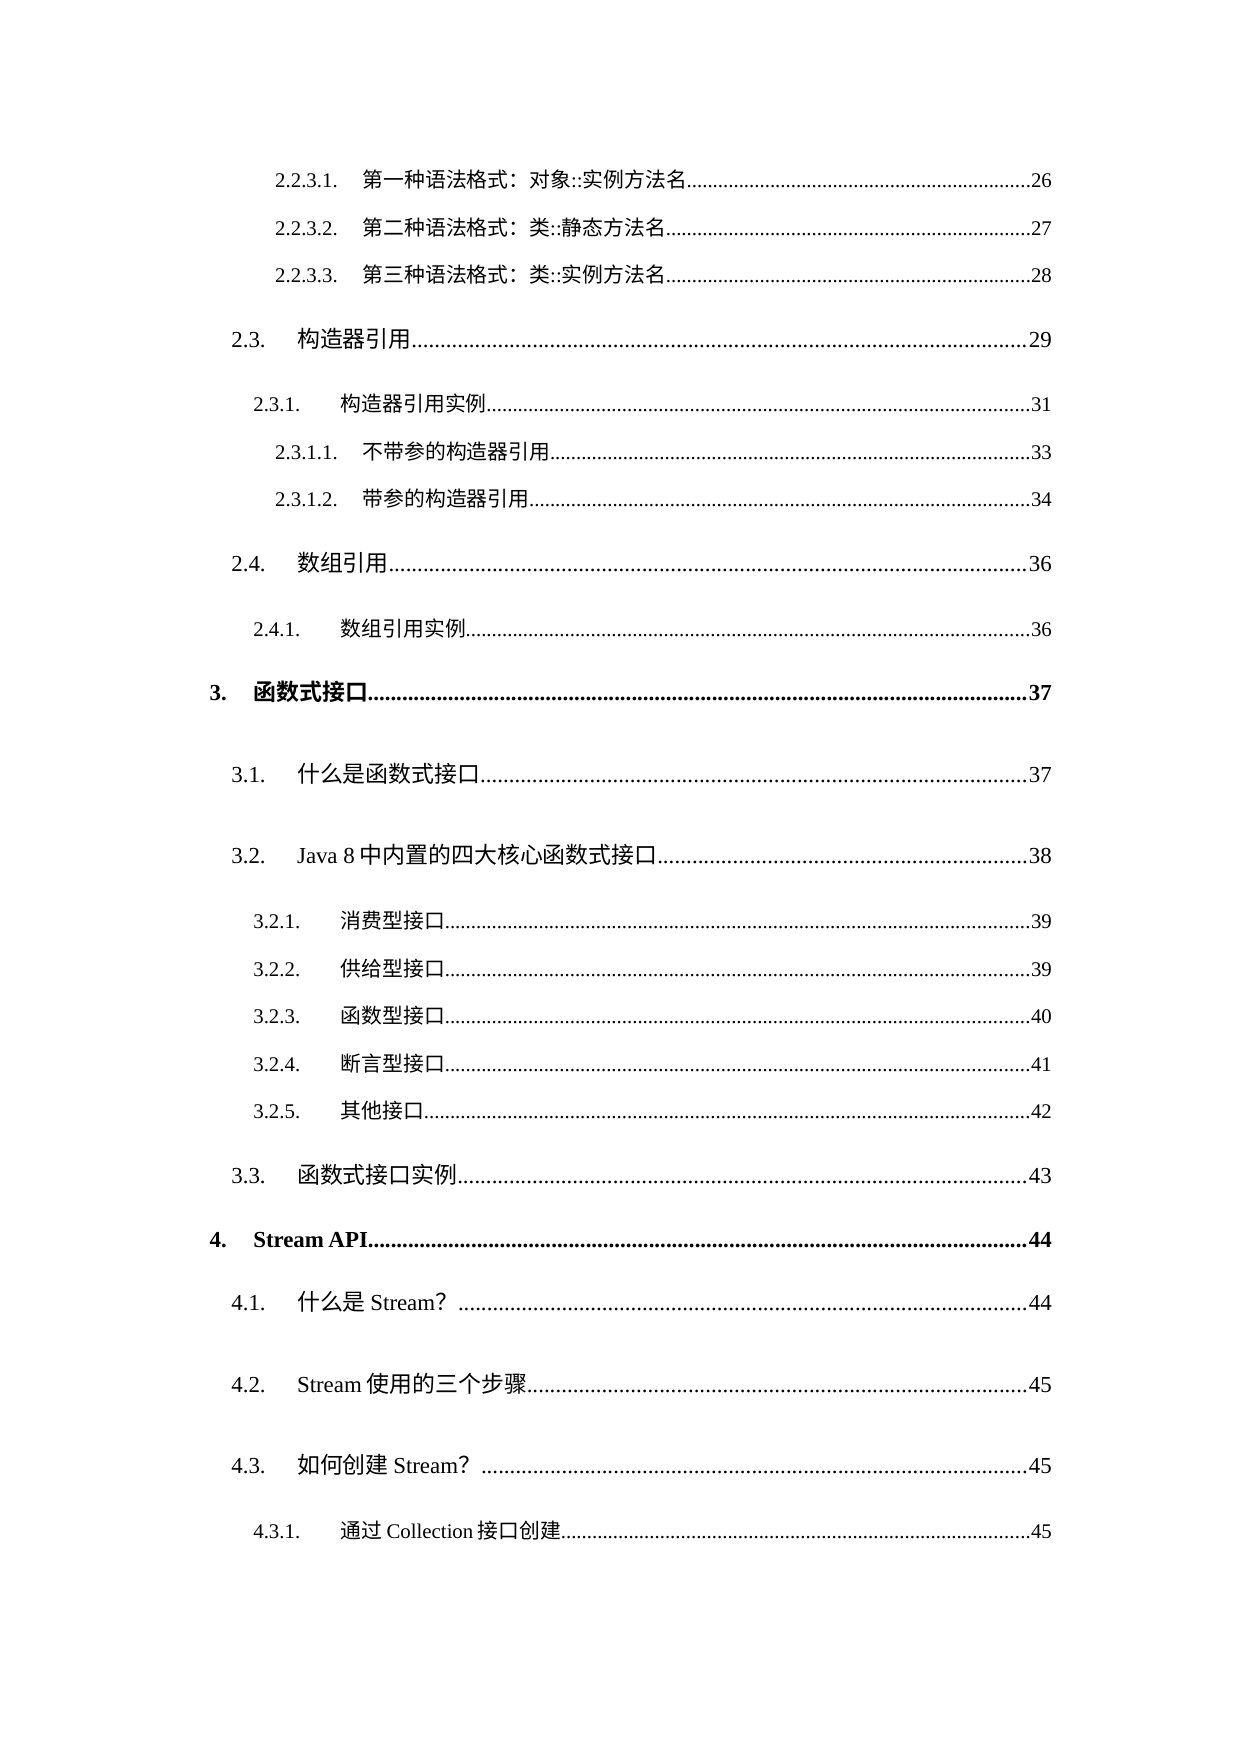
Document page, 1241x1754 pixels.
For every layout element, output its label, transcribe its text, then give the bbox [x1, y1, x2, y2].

text 3. 函数式接口 37 [209, 658, 1053, 723]
text 4.2. Stream使用的三个步骤 45 [231, 1350, 1053, 1415]
text 2.2.3.3. 第三种语法格式：类::实例方法名 28 [275, 257, 1053, 290]
text 2.4. 数组引用 36 [231, 529, 1053, 594]
text 2.3.1.1. 不带参的构造器引用 33 [275, 434, 1053, 466]
text 3.1. 什么是函数式接口 37 [231, 740, 1053, 805]
text 4.3. 如何创建Stream？ 45 [231, 1432, 1053, 1497]
text 3.3. 函数式接口实例 43 [231, 1141, 1053, 1206]
text 2.3.1.2. 带参的构造器引用 34 [275, 482, 1053, 514]
text 4.1. 什么是Stream？ 44 [231, 1268, 1053, 1333]
text 2.2.3.2. 第二种语法格式：类::静态方法名 27 [275, 209, 1053, 242]
text 3.2.5. 其他接口 42 [253, 1093, 1053, 1126]
text 2.2.3.1. 第一种语法格式：对象::实例方法名 26 [275, 162, 1053, 194]
text 3.2. Java 8中内置的四大核心函数式接口 38 [231, 821, 1053, 886]
text 2.3. 构造器引用 29 [231, 305, 1053, 370]
text 4.3.1. 通过Collection接口创建 45 [253, 1513, 1053, 1546]
text 2.4.1. 数组引用实例 36 [253, 611, 1053, 643]
text 2.3.1. 构造器引用实例 31 [253, 386, 1053, 419]
text 4. Stream API 44 [209, 1223, 1053, 1255]
text 3.2.3. 函数型接口 40 [253, 998, 1053, 1031]
text 3.2.1. 消费型接口 39 [253, 903, 1053, 936]
text 3.2.2. 供给型接口 39 [253, 951, 1053, 983]
text 3.2.4. 断言型接口 41 [253, 1046, 1053, 1078]
